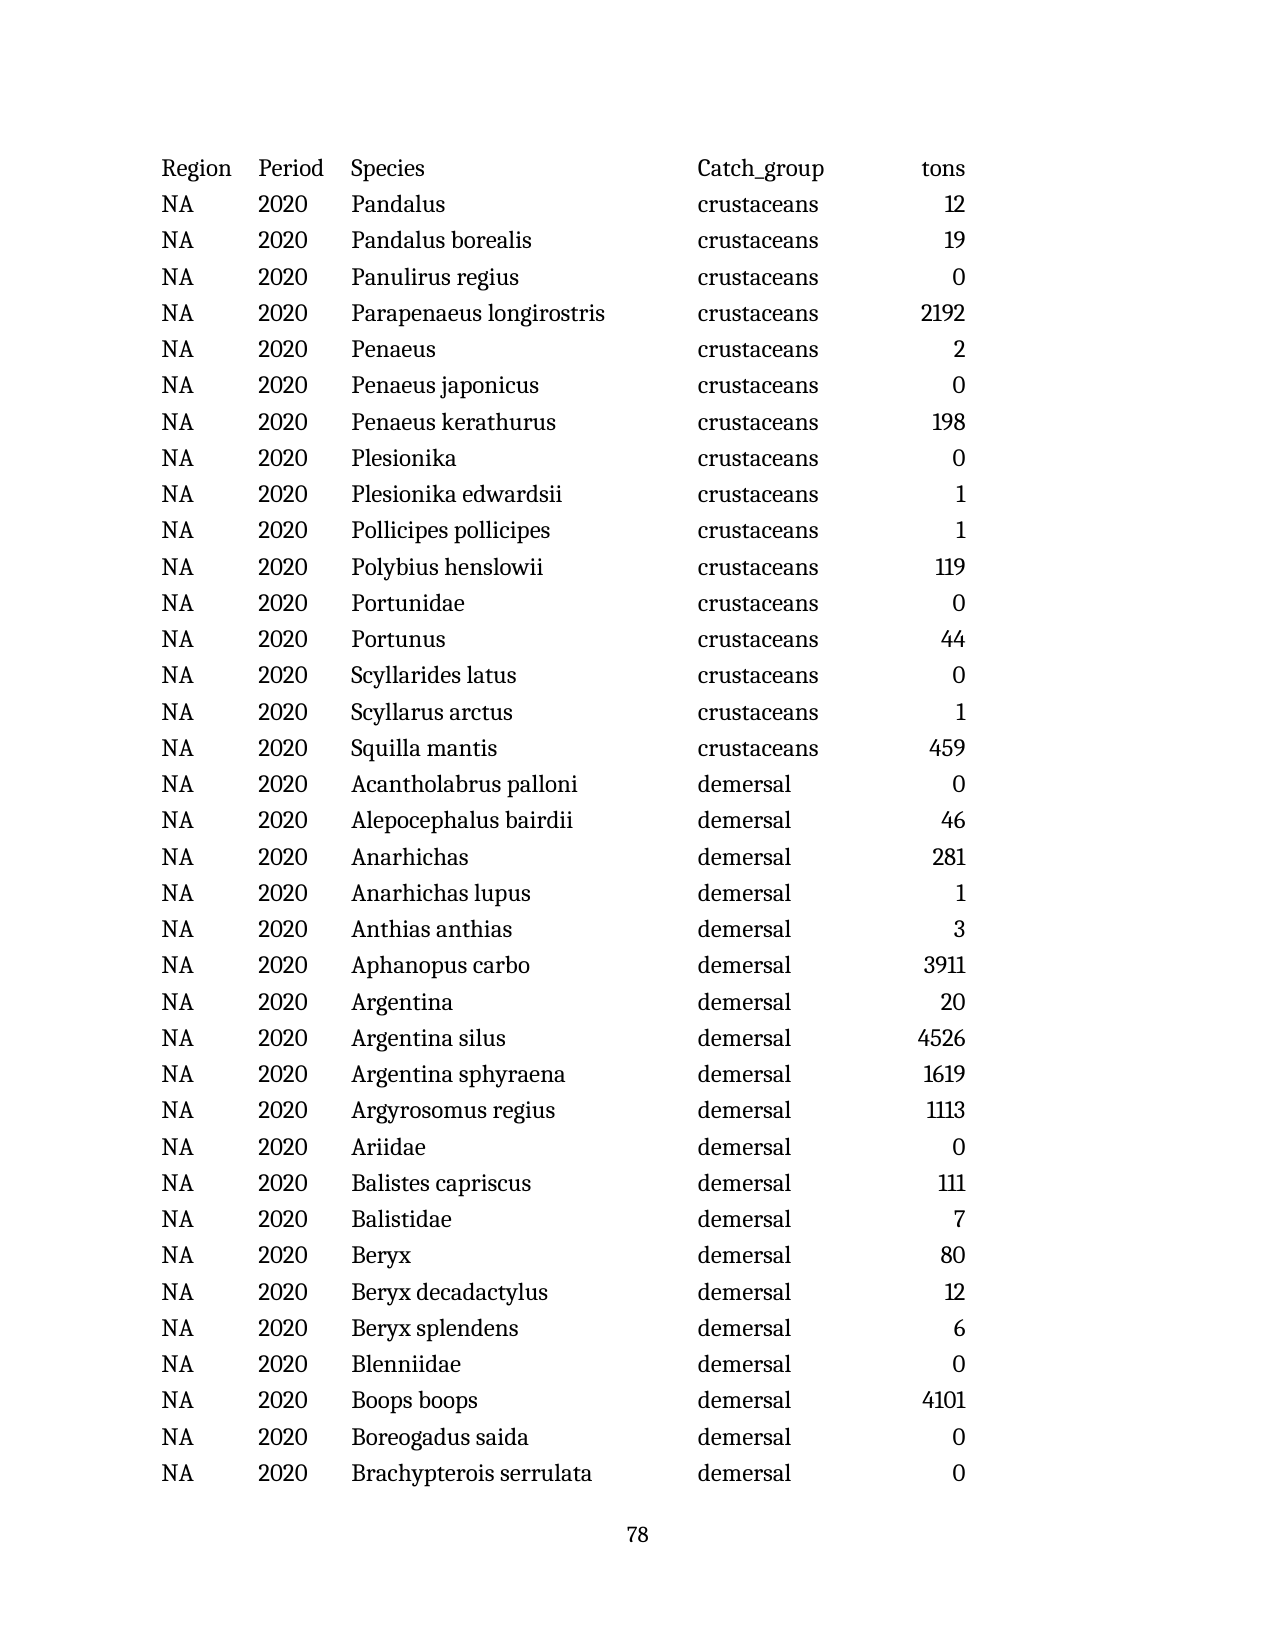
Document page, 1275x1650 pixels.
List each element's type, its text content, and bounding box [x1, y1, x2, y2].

table_cell 2020 [247, 186, 340, 222]
table_cell 2020 [247, 803, 340, 839]
table_cell NA [150, 259, 247, 295]
table_cell demersal [686, 1165, 871, 1201]
table_cell demersal [686, 948, 871, 984]
table_cell Ariidae [340, 1129, 686, 1165]
table_cell Anarhichas lupus [340, 875, 686, 911]
table_header Species [340, 150, 686, 186]
table_cell NA [150, 223, 247, 259]
table_cell 2020 [247, 368, 340, 404]
table_cell crustaceans [686, 368, 871, 404]
table_cell Plesionika edwardsii [340, 476, 686, 512]
table_cell Scyllarides latus [340, 658, 686, 694]
table_cell NA [150, 440, 247, 476]
table_cell demersal [686, 1093, 871, 1129]
table_cell demersal [686, 839, 871, 875]
table_cell crustaceans [686, 295, 871, 331]
table_cell 0 [871, 766, 976, 802]
table_cell NA [150, 186, 247, 222]
table_cell 2020 [247, 1093, 340, 1129]
table_cell demersal [686, 1310, 871, 1346]
table_cell 2020 [247, 549, 340, 585]
table_cell Argentina [340, 984, 686, 1020]
table_cell demersal [686, 1129, 871, 1165]
table_cell 44 [871, 621, 976, 657]
table_cell demersal [686, 1346, 871, 1382]
table_cell Argyrosomus regius [340, 1093, 686, 1129]
table_cell NA [150, 513, 247, 549]
table_cell 3911 [871, 948, 976, 984]
table_cell crustaceans [686, 404, 871, 440]
table_cell demersal [686, 1201, 871, 1237]
table_cell 2020 [247, 1201, 340, 1237]
table_cell demersal [686, 1455, 871, 1491]
table_cell Penaeus [340, 331, 686, 367]
table_cell 4101 [871, 1383, 976, 1419]
table_cell 2020 [247, 1310, 340, 1346]
table_cell 2020 [247, 331, 340, 367]
table_cell NA [150, 476, 247, 512]
table_cell 0 [871, 440, 976, 476]
table_cell crustaceans [686, 259, 871, 295]
table_cell 2020 [247, 295, 340, 331]
table_cell NA [150, 1274, 247, 1310]
table_cell Parapenaeus longirostris [340, 295, 686, 331]
table_cell crustaceans [686, 223, 871, 259]
table_cell NA [150, 1129, 247, 1165]
table_cell 2020 [247, 513, 340, 549]
table_cell 12 [871, 186, 976, 222]
table_cell crustaceans [686, 476, 871, 512]
table_cell crustaceans [686, 658, 871, 694]
table_cell 12 [871, 1274, 976, 1310]
table_cell Alepocephalus bairdii [340, 803, 686, 839]
table_cell 2020 [247, 585, 340, 621]
table_cell 80 [871, 1238, 976, 1274]
table_cell Aphanopus carbo [340, 948, 686, 984]
table_cell NA [150, 295, 247, 331]
table_cell 3 [871, 911, 976, 947]
table_cell NA [150, 1201, 247, 1237]
table_cell 7 [871, 1201, 976, 1237]
table_cell NA [150, 948, 247, 984]
table_cell 1113 [871, 1093, 976, 1129]
table_cell 2 [871, 331, 976, 367]
table_cell Panulirus regius [340, 259, 686, 295]
table_cell 6 [871, 1310, 976, 1346]
table_cell Brachypterois serrulata [340, 1455, 686, 1491]
table_cell demersal [686, 875, 871, 911]
table_cell Blenniidae [340, 1346, 686, 1382]
table_cell 2020 [247, 694, 340, 730]
table_cell 20 [871, 984, 976, 1020]
table_cell crustaceans [686, 513, 871, 549]
table_cell NA [150, 766, 247, 802]
table_cell NA [150, 839, 247, 875]
table_header tons [871, 150, 976, 186]
table_cell NA [150, 331, 247, 367]
table_cell Argentina silus [340, 1020, 686, 1056]
table_cell demersal [686, 1419, 871, 1455]
table_cell Pollicipes pollicipes [340, 513, 686, 549]
table_cell demersal [686, 766, 871, 802]
table_cell 119 [871, 549, 976, 585]
table_cell crustaceans [686, 549, 871, 585]
table_cell Pandalus [340, 186, 686, 222]
table_cell crustaceans [686, 621, 871, 657]
table_cell NA [150, 1020, 247, 1056]
table_cell 2020 [247, 1274, 340, 1310]
table_cell 2020 [247, 1455, 340, 1491]
table_cell 2020 [247, 223, 340, 259]
table_cell 4526 [871, 1020, 976, 1056]
table_cell Balistidae [340, 1201, 686, 1237]
table_cell 2020 [247, 1383, 340, 1419]
table_cell Plesionika [340, 440, 686, 476]
table_cell 2020 [247, 766, 340, 802]
table_cell Portunidae [340, 585, 686, 621]
table_header Catch_group [686, 150, 871, 186]
table_cell Balistes capriscus [340, 1165, 686, 1201]
table_cell NA [150, 549, 247, 585]
table_cell NA [150, 730, 247, 766]
table_cell 2020 [247, 1419, 340, 1455]
table_cell 2020 [247, 730, 340, 766]
table_cell NA [150, 368, 247, 404]
table_cell demersal [686, 911, 871, 947]
table_cell 0 [871, 585, 976, 621]
table_cell crustaceans [686, 730, 871, 766]
table_cell 2020 [247, 911, 340, 947]
table_cell Portunus [340, 621, 686, 657]
table_cell NA [150, 621, 247, 657]
table_cell 2020 [247, 259, 340, 295]
table_cell 0 [871, 1419, 976, 1455]
table_cell 1 [871, 694, 976, 730]
table_cell Beryx [340, 1238, 686, 1274]
table_cell Penaeus japonicus [340, 368, 686, 404]
table_cell NA [150, 875, 247, 911]
table_cell NA [150, 658, 247, 694]
table_cell Argentina sphyraena [340, 1056, 686, 1092]
table_cell Penaeus kerathurus [340, 404, 686, 440]
table_cell NA [150, 803, 247, 839]
table_cell 0 [871, 1129, 976, 1165]
table_cell demersal [686, 1274, 871, 1310]
table_cell Anthias anthias [340, 911, 686, 947]
table_cell 0 [871, 658, 976, 694]
table_cell NA [150, 1056, 247, 1092]
table_cell 46 [871, 803, 976, 839]
table_cell 1619 [871, 1056, 976, 1092]
table_cell 0 [871, 1346, 976, 1382]
table_cell demersal [686, 1383, 871, 1419]
table_cell 2020 [247, 1129, 340, 1165]
table_cell crustaceans [686, 585, 871, 621]
table_cell Boops boops [340, 1383, 686, 1419]
table_cell demersal [686, 1238, 871, 1274]
table_cell demersal [686, 1020, 871, 1056]
table_cell Boreogadus saida [340, 1419, 686, 1455]
table_cell 2020 [247, 404, 340, 440]
table_cell Beryx decadactylus [340, 1274, 686, 1310]
table_cell NA [150, 1165, 247, 1201]
table_cell demersal [686, 1056, 871, 1092]
table_cell 2020 [247, 621, 340, 657]
table_cell 2020 [247, 948, 340, 984]
table_cell 2020 [247, 440, 340, 476]
table_cell NA [150, 984, 247, 1020]
table_cell 2020 [247, 1020, 340, 1056]
table_cell Squilla mantis [340, 730, 686, 766]
table_cell demersal [686, 803, 871, 839]
table_cell demersal [686, 984, 871, 1020]
table_cell 0 [871, 1455, 976, 1491]
table_cell 198 [871, 404, 976, 440]
table_cell 2020 [247, 476, 340, 512]
table_cell NA [150, 404, 247, 440]
table_cell crustaceans [686, 440, 871, 476]
table_cell NA [150, 1419, 247, 1455]
table_cell Pandalus borealis [340, 223, 686, 259]
table_cell 2020 [247, 1238, 340, 1274]
table_cell 19 [871, 223, 976, 259]
table_header Period [247, 150, 340, 186]
table_cell 2020 [247, 1346, 340, 1382]
table_cell NA [150, 911, 247, 947]
table_cell Acantholabrus palloni [340, 766, 686, 802]
table_cell 2020 [247, 875, 340, 911]
table_cell 281 [871, 839, 976, 875]
table_cell 0 [871, 368, 976, 404]
table_cell 2192 [871, 295, 976, 331]
table_cell 2020 [247, 839, 340, 875]
table_header Region [150, 150, 247, 186]
table_cell 459 [871, 730, 976, 766]
table_cell NA [150, 1093, 247, 1129]
table_cell crustaceans [686, 694, 871, 730]
table_cell 2020 [247, 658, 340, 694]
table_cell 1 [871, 875, 976, 911]
table_cell NA [150, 1383, 247, 1419]
table_cell 2020 [247, 984, 340, 1020]
table_cell 1 [871, 513, 976, 549]
table_cell Beryx splendens [340, 1310, 686, 1346]
table_cell NA [150, 1238, 247, 1274]
table_cell NA [150, 694, 247, 730]
table_cell Scyllarus arctus [340, 694, 686, 730]
table_cell Polybius henslowii [340, 549, 686, 585]
table_cell 111 [871, 1165, 976, 1201]
table_cell NA [150, 1310, 247, 1346]
table_cell 2020 [247, 1165, 340, 1201]
table_cell 2020 [247, 1056, 340, 1092]
table_cell Anarhichas [340, 839, 686, 875]
table_cell crustaceans [686, 186, 871, 222]
table_cell NA [150, 1346, 247, 1382]
table_cell NA [150, 585, 247, 621]
table_cell crustaceans [686, 331, 871, 367]
table_cell NA [150, 1455, 247, 1491]
table_cell 1 [871, 476, 976, 512]
table_cell 0 [871, 259, 976, 295]
